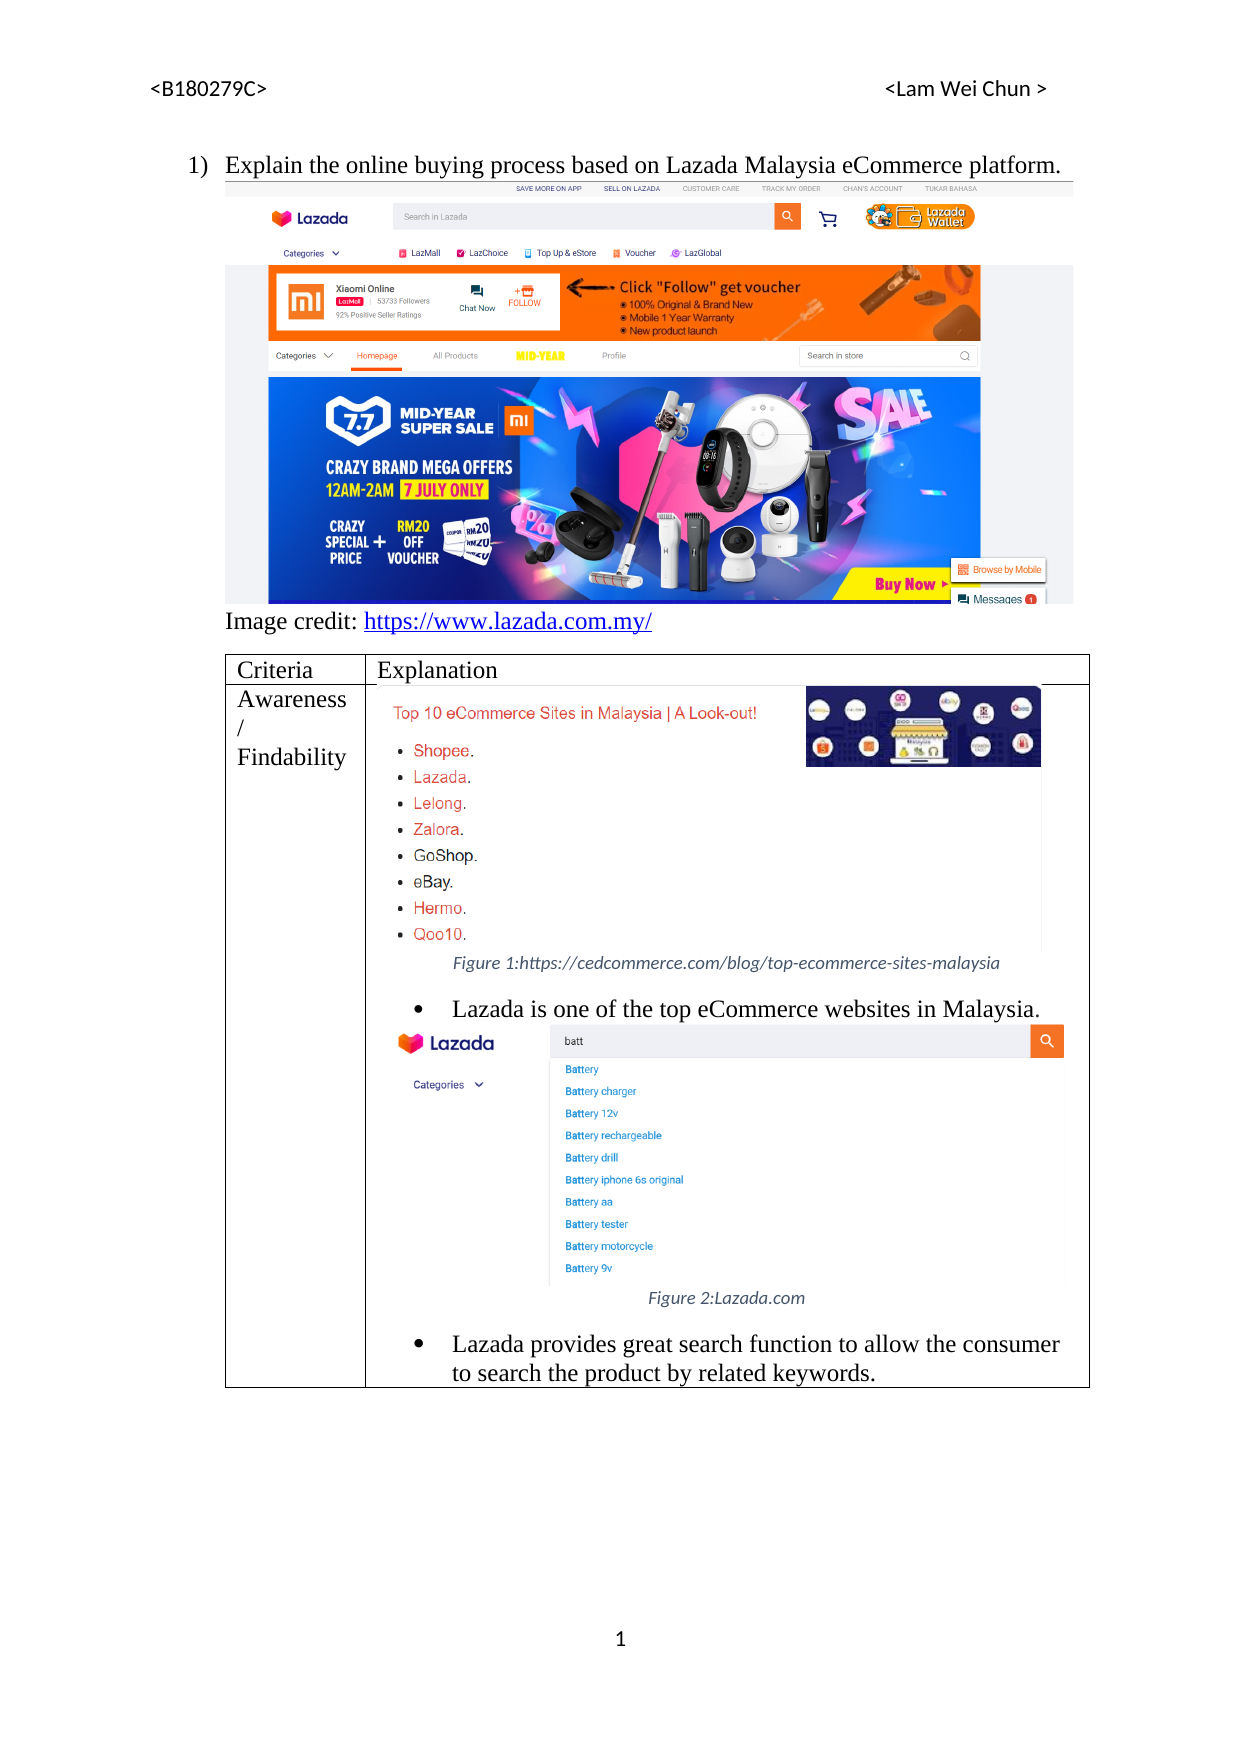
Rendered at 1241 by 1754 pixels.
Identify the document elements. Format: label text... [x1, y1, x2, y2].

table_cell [226, 685, 365, 1387]
table_header Explanation [366, 655, 1089, 683]
picture [376, 1023, 1065, 1286]
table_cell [366, 685, 1089, 1387]
picture [376, 684, 1042, 951]
table_header Criteria [226, 655, 365, 683]
picture [225, 181, 1074, 604]
list Explain the online buying process based on Lazada Malaysia eCommerce platform. [187, 150, 1090, 179]
list Image credit: https://www.lazada.com.my/ [225, 606, 1090, 635]
